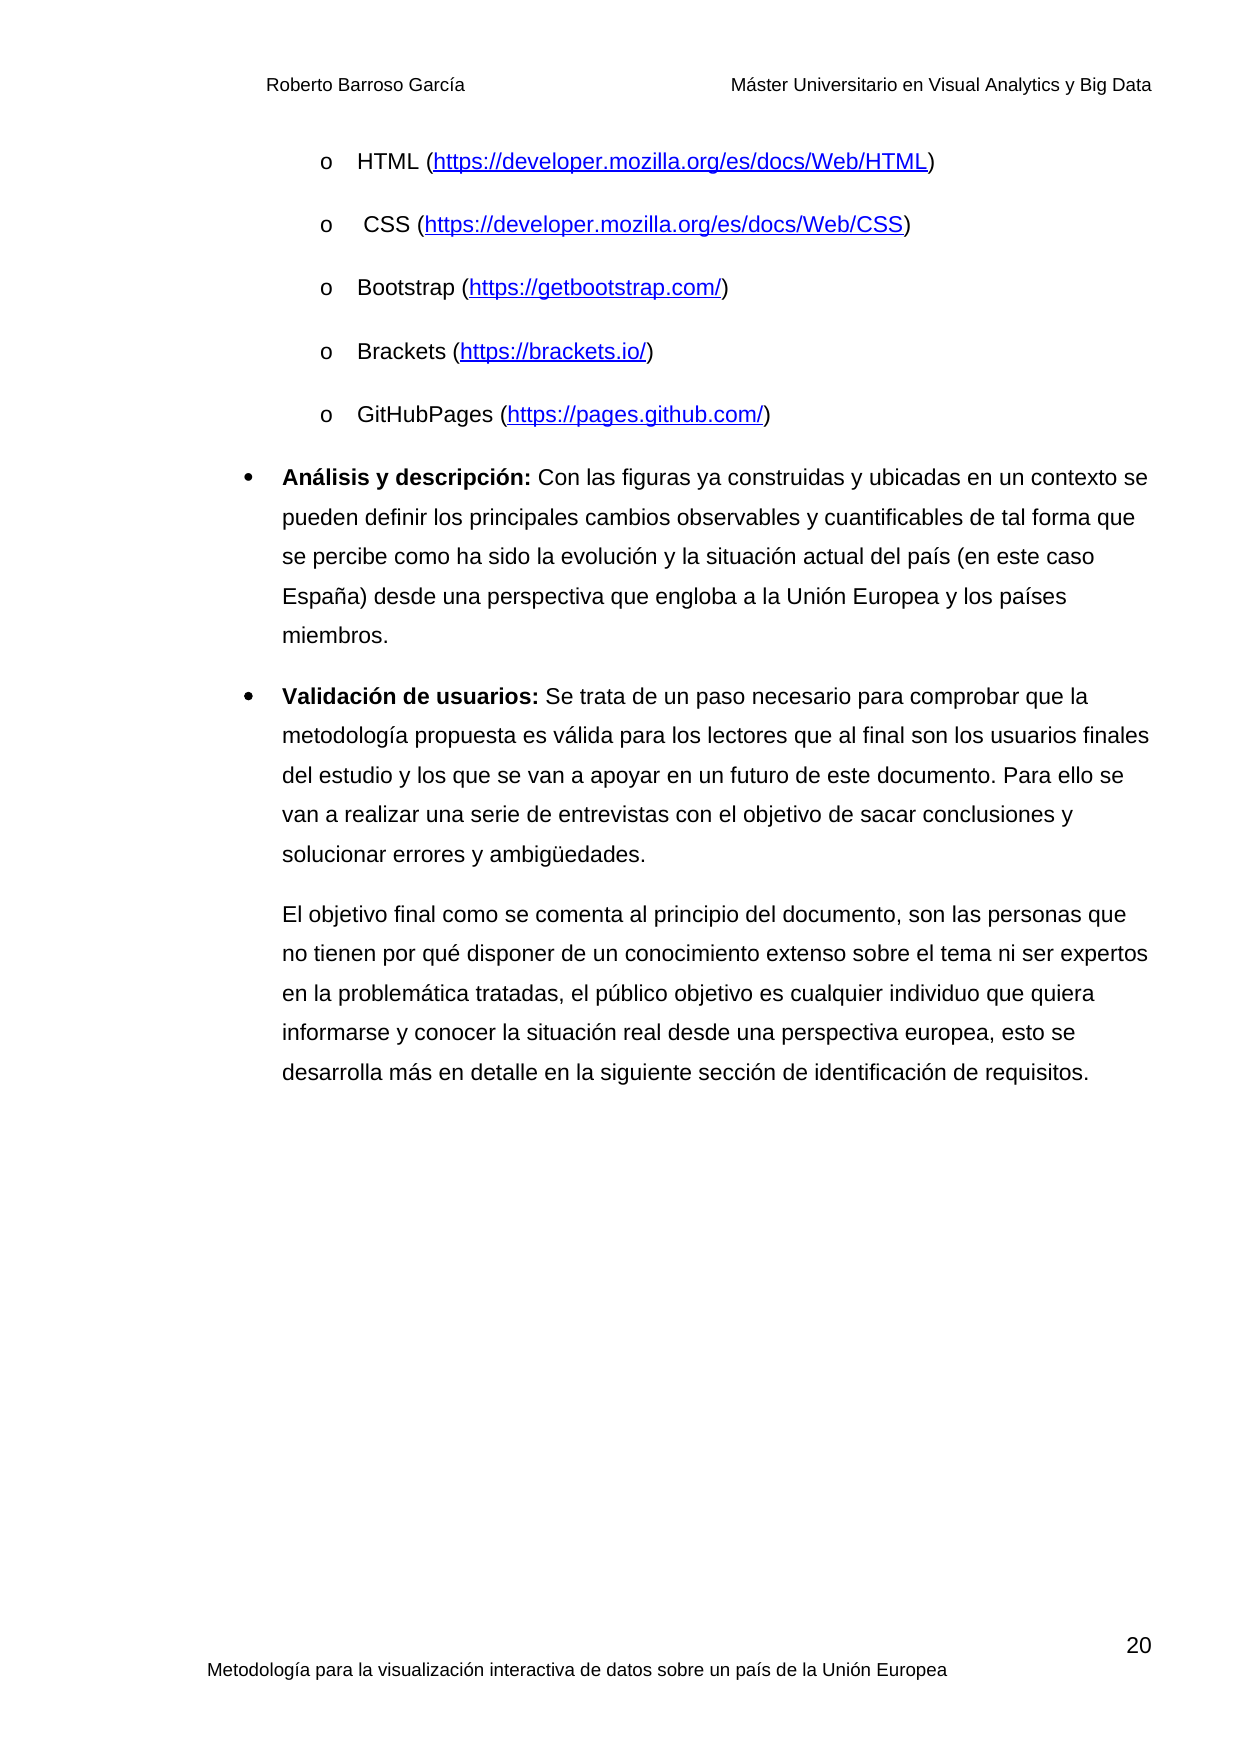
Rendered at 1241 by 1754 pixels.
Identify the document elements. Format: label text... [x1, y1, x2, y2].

list CSS (https://developer.mozilla.org/es/docs/Web/CSS) [319, 211, 1152, 239]
list HTML (https://developer.mozilla.org/es/docs/Web/HTML) [319, 148, 1152, 176]
list Brackets (https://brackets.io/) [319, 338, 1152, 366]
list Validación de usuarios: Se trata de un paso necesario para comprobar que la metodología propuesta es válida para los lectores que al final son los usuarios finales del estudio y los que se van a apoyar en un futuro de este documento. Para ello se van a realizar una serie de entrevistas con el objetivo de sacar conclusiones y solucionar errores y ambigüedades. [244, 683, 1152, 867]
list GitHubPages (https://pages.github.com/) [319, 401, 1152, 429]
list El objetivo final como se comenta al principio del documento, son las personas que no tienen por qué disponer de un conocimiento extenso sobre el tema ni ser expertos en la problemática tratadas, el público objetivo es cualquier individuo que quiera informarse y conocer la situación real desde una perspectiva europea, esto se desarrolla más en detalle en la siguiente sección de identificación de requisitos. [282, 901, 1152, 1085]
list Análisis y descripción: Con las figuras ya construidas y ubicadas en un contexto se pueden definir los principales cambios observables y cuantificables de tal forma que se percibe como ha sido la evolución y la situación actual del país (en este caso España) desde una perspectiva que engloba a la Unión Europea y los países miembros. [244, 464, 1152, 649]
list Bootstrap (https://getbootstrap.com/) [319, 274, 1152, 303]
